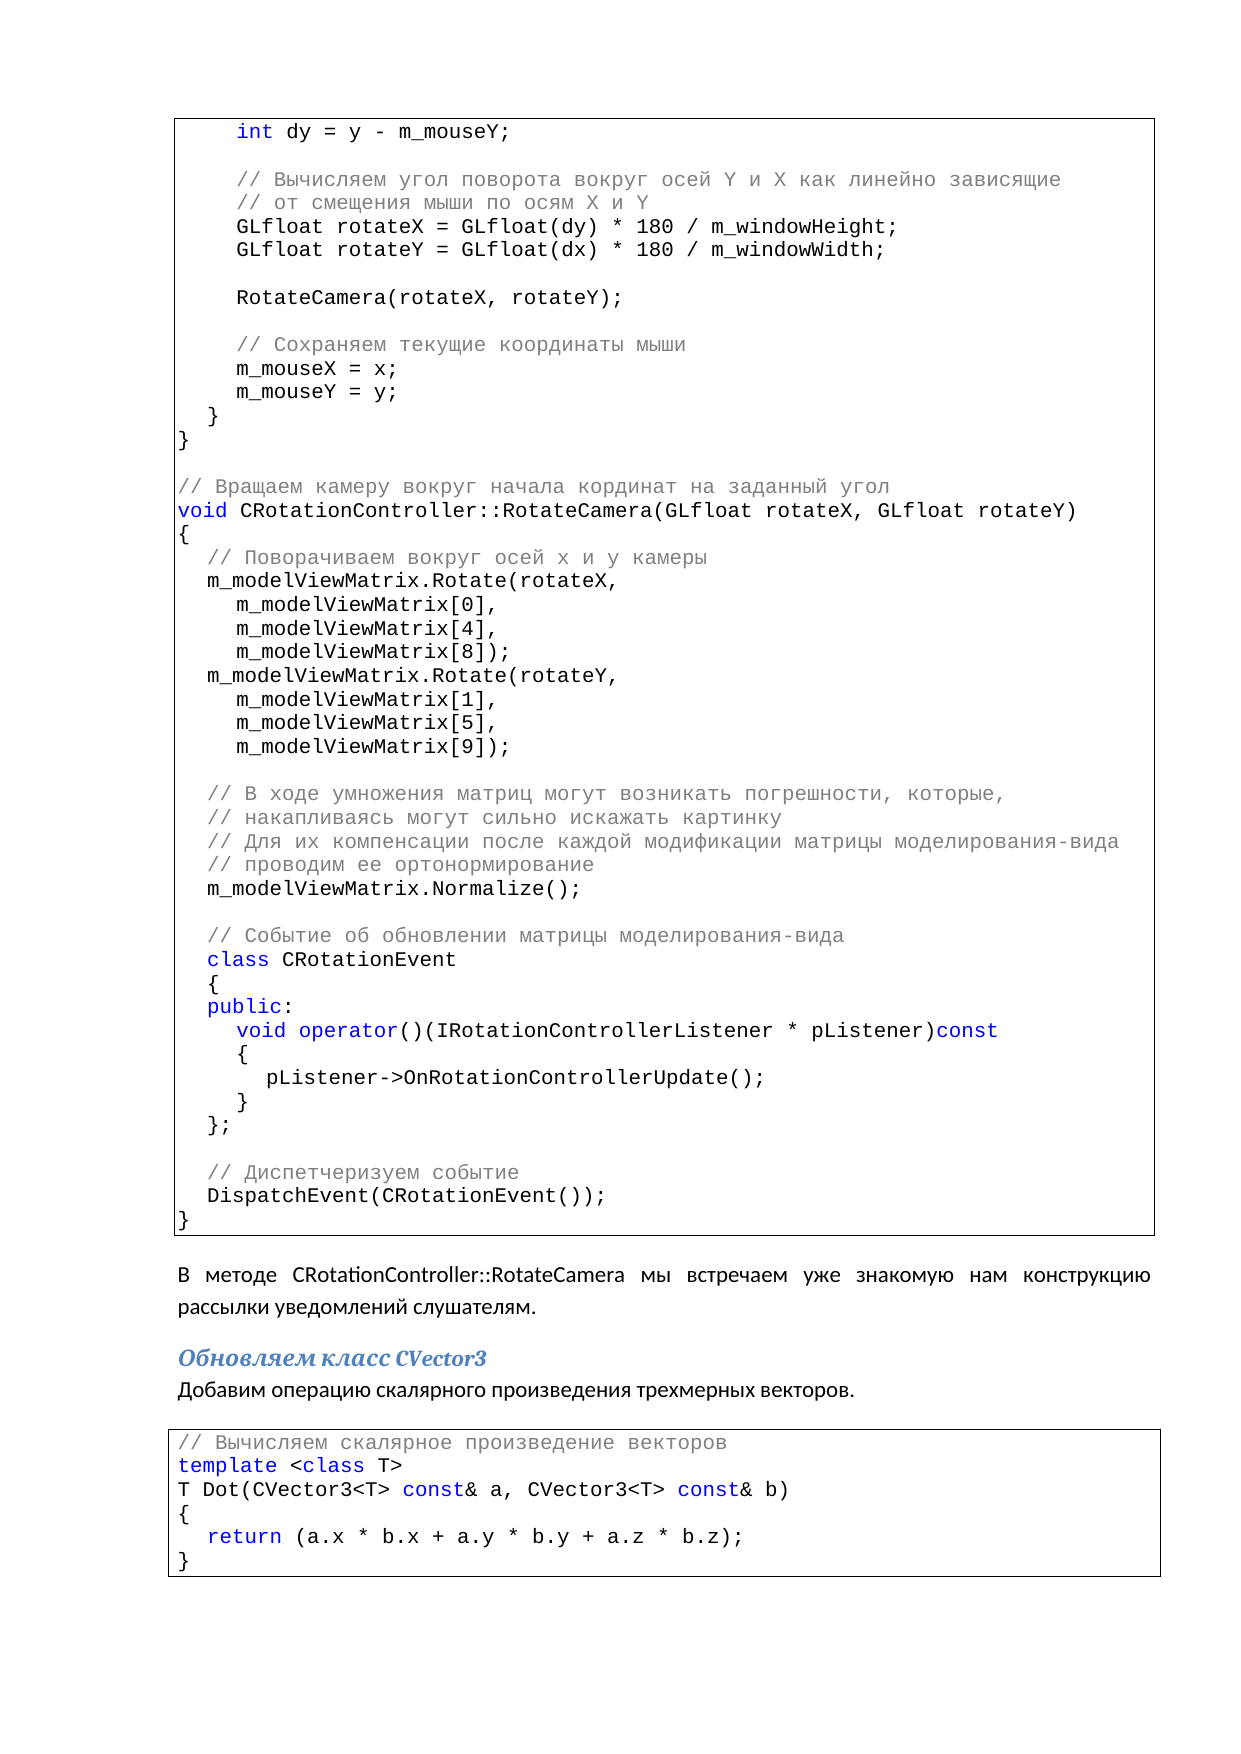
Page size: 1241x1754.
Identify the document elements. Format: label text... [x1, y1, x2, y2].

text // накапливаясь могут сильно искажать картинку [177, 807, 1152, 831]
text // Вычисляем скалярное произведение векторов [169, 1430, 1160, 1455]
text RotateCamera(rotateX, rotateY); [177, 287, 1152, 310]
subtitle Обновляем класс CVector3 [177, 1345, 1152, 1372]
text // Вычисляем угол поворота вокруг осей Y и X как линейно зависящие [177, 168, 1152, 192]
text m_modelViewMatrix[4], [177, 618, 1152, 641]
text m_modelViewMatrix[0], [177, 594, 1152, 618]
text template <class T> [177, 1455, 1152, 1479]
text // Диспетчеризуем событие [177, 1162, 1152, 1185]
text m_mouseX = x; [177, 358, 1152, 381]
text // от смещения мыши по осям X и Y [177, 192, 1152, 216]
text } [177, 405, 1152, 429]
text } [169, 1547, 1160, 1576]
text public: [177, 996, 1152, 1020]
text return (a.x * b.x + a.y * b.y + a.z * b.z); [177, 1526, 1152, 1547]
text pListener->OnRotationControllerUpdate(); [177, 1067, 1152, 1091]
text } [175, 1206, 1154, 1235]
text { [177, 972, 1152, 996]
text void CRotationController::RotateCamera(GLfloat rotateX, GLfloat rotateY) [177, 499, 1152, 523]
text m_modelViewMatrix[1], [177, 689, 1152, 712]
text // Вращаем камеру вокруг начала кординат на заданный угол [177, 476, 1152, 499]
text class CRotationEvent [177, 949, 1152, 972]
text m_modelViewMatrix[5], [177, 712, 1152, 736]
text } [177, 429, 1152, 452]
text m_modelViewMatrix.Normalize(); [177, 878, 1152, 902]
text DispatchEvent(CRotationEvent()); [177, 1185, 1152, 1206]
text m_modelViewMatrix[8]); [177, 641, 1152, 665]
text void operator()(IRotationControllerListener * pListener)const [177, 1020, 1152, 1043]
text { [177, 1503, 1152, 1526]
text } [177, 1091, 1152, 1114]
text // проводим ее ортонормирование [177, 854, 1152, 878]
text }; [177, 1114, 1152, 1138]
text GLfloat rotateX = GLfloat(dy) * 180 / m_windowHeight; [177, 216, 1152, 239]
text { [177, 1043, 1152, 1067]
text m_mouseY = y; [177, 381, 1152, 405]
text Добавим операцию скалярного произведения трехмерных векторов. [177, 1376, 1152, 1403]
text // Поворачиваем вокруг осей x и y камеры [177, 547, 1152, 571]
text { [177, 523, 1152, 547]
text T Dot(CVector3<T> const& a, CVector3<T> const& b) [177, 1479, 1152, 1503]
text m_modelViewMatrix[9]); [177, 736, 1152, 760]
text // Для их компенсации после каждой модификации матрицы моделирования-вида [177, 831, 1152, 854]
text // Сохраняем текущие координаты мыши [177, 334, 1152, 358]
text // В ходе умножения матриц могут возникать погрешности, которые, [177, 783, 1152, 807]
text int dy = y - m_mouseY; [175, 119, 1154, 145]
text m_modelViewMatrix.Rotate(rotateX, [177, 571, 1152, 594]
text m_modelViewMatrix.Rotate(rotateY, [177, 665, 1152, 689]
text GLfloat rotateY = GLfloat(dx) * 180 / m_windowWidth; [177, 239, 1152, 263]
text // Событие об обновлении матрицы моделирования-вида [177, 925, 1152, 949]
text В методе CRotationController::RotateCamera мы встречаем уже знакомую нам конструкцию рассылки уведомлений слушателям. [177, 1260, 1152, 1320]
